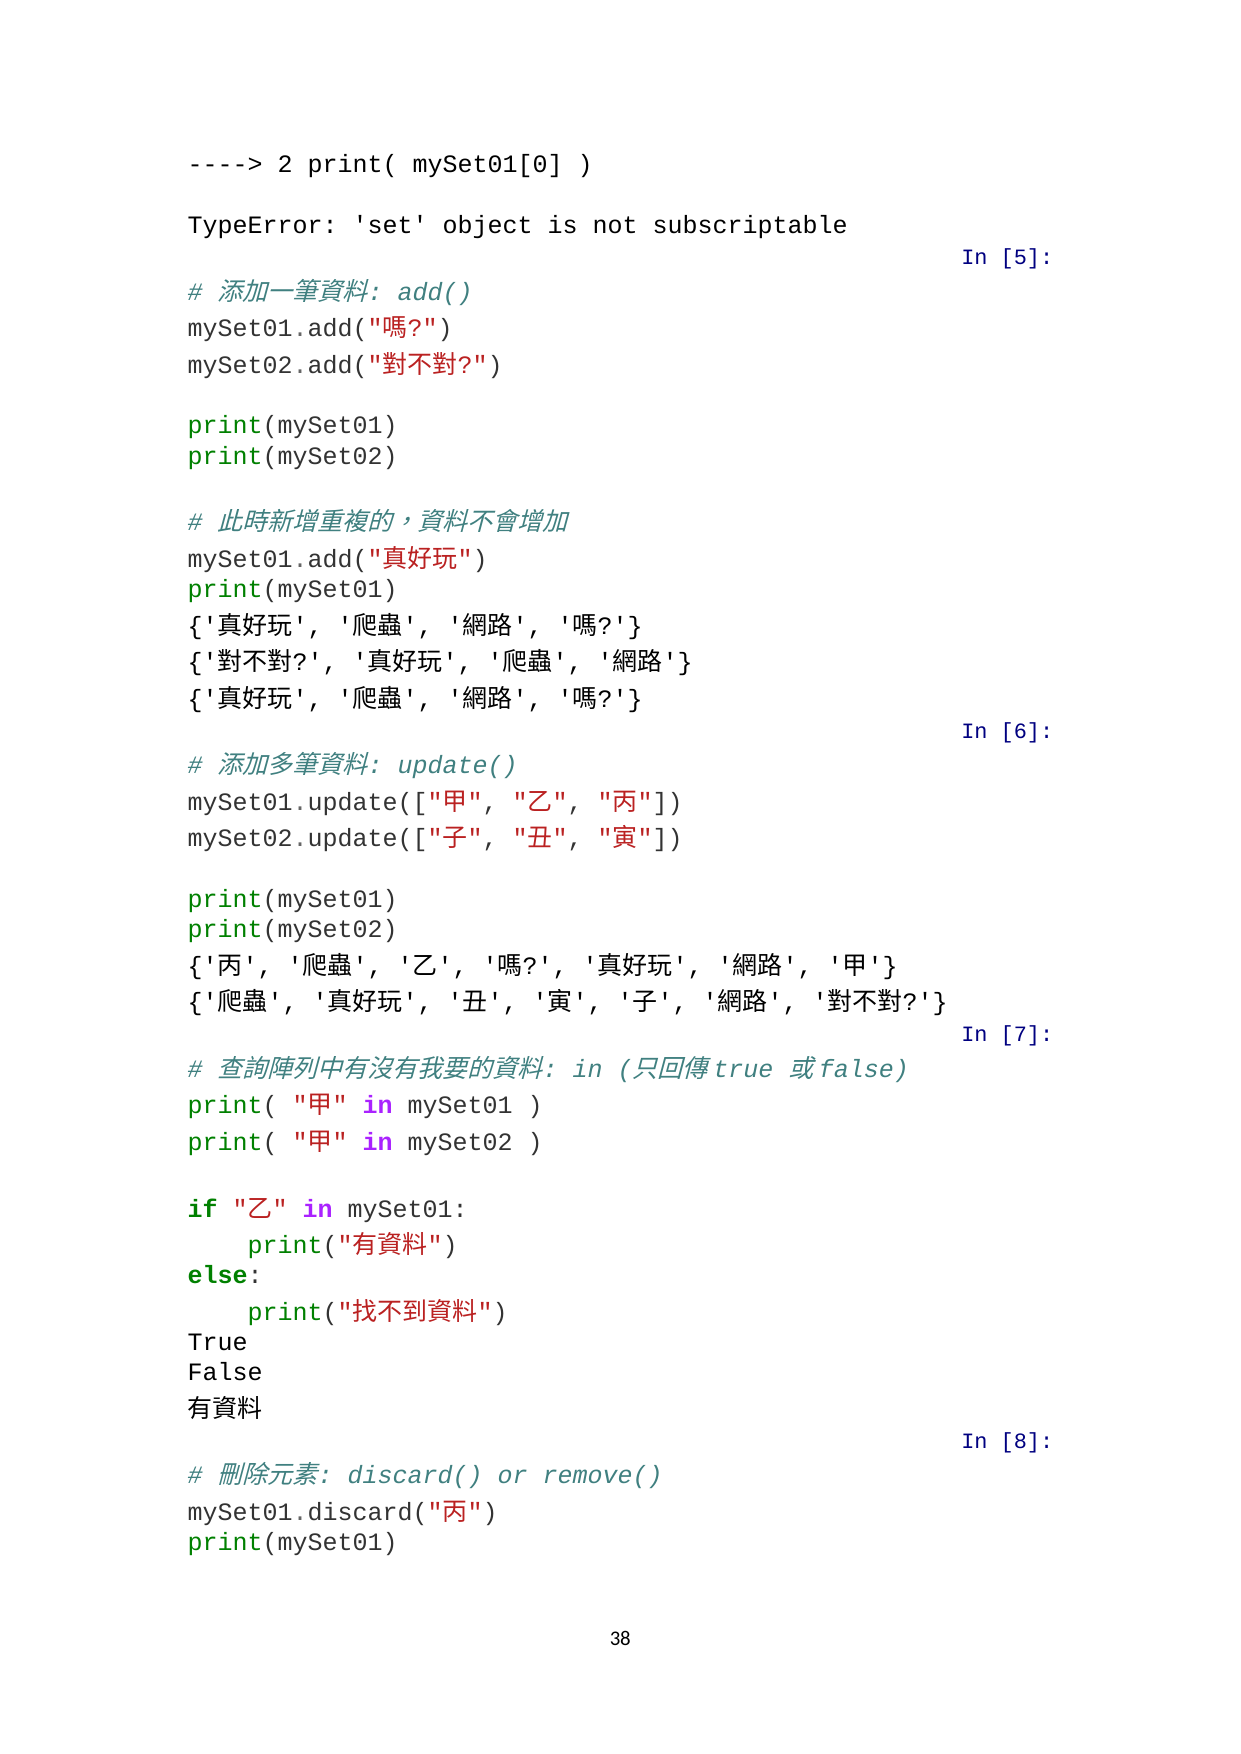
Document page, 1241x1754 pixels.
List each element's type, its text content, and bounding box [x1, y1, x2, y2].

text if "乙" in mySet01: [187, 1188, 1053, 1224]
text 有資料 [187, 1388, 1053, 1424]
text False [187, 1358, 1053, 1388]
text # 此時新增重複的，資料不會增加 [187, 502, 1053, 538]
text {'爬蟲', '真好玩', '丑', '寅', '子', '網路', '對不對?'} [187, 982, 1053, 1018]
text print(mySet01) [187, 884, 1053, 915]
text print("找不到資料") [187, 1291, 1053, 1328]
text # 添加多筆資料: update() [187, 745, 1053, 781]
text In [7]: [187, 1018, 1053, 1048]
text {'對不對?', '真好玩', '爬蟲', '網路'} [187, 642, 1053, 678]
text mySet02.update(["子", "丑", "寅"]) [187, 818, 1053, 854]
text # 刪除元素: discard() or remove() [187, 1455, 1053, 1491]
text mySet01.add("真好玩") [187, 538, 1053, 575]
text print("有資料") [187, 1224, 1053, 1261]
text print( "甲" in mySet01 ) [187, 1085, 1053, 1121]
text mySet01.add("嗎?") [187, 308, 1053, 344]
text else: [187, 1261, 1053, 1291]
text print(mySet01) [187, 411, 1053, 441]
text ----> 2 print( mySet01[0] ) [187, 150, 1053, 180]
text {'丙', '爬蟲', '乙', '嗎?', '真好玩', '網路', '甲'} [187, 945, 1053, 982]
text print(mySet01) [187, 1528, 1053, 1558]
text print(mySet01) [187, 575, 1053, 605]
text # 添加一筆資料: add() [187, 271, 1053, 308]
text mySet01.update(["甲", "乙", "丙"]) [187, 781, 1053, 818]
text mySet01.discard("丙") [187, 1491, 1053, 1528]
text TypeError: 'set' object is not subscriptable [187, 211, 1053, 241]
text In [8]: [187, 1424, 1053, 1455]
text True [187, 1328, 1053, 1358]
text {'真好玩', '爬蟲', '網路', '嗎?'} [187, 678, 1053, 714]
text print(mySet02) [187, 441, 1053, 472]
text In [5]: [187, 241, 1053, 271]
text mySet02.add("對不對?") [187, 344, 1053, 381]
text In [6]: [187, 714, 1053, 745]
text print(mySet02) [187, 915, 1053, 945]
text {'真好玩', '爬蟲', '網路', '嗎?'} [187, 605, 1053, 642]
text print( "甲" in mySet02 ) [187, 1121, 1053, 1158]
text # 查詢陣列中有沒有我要的資料: in (只回傳 true 或 false) [187, 1048, 1053, 1085]
